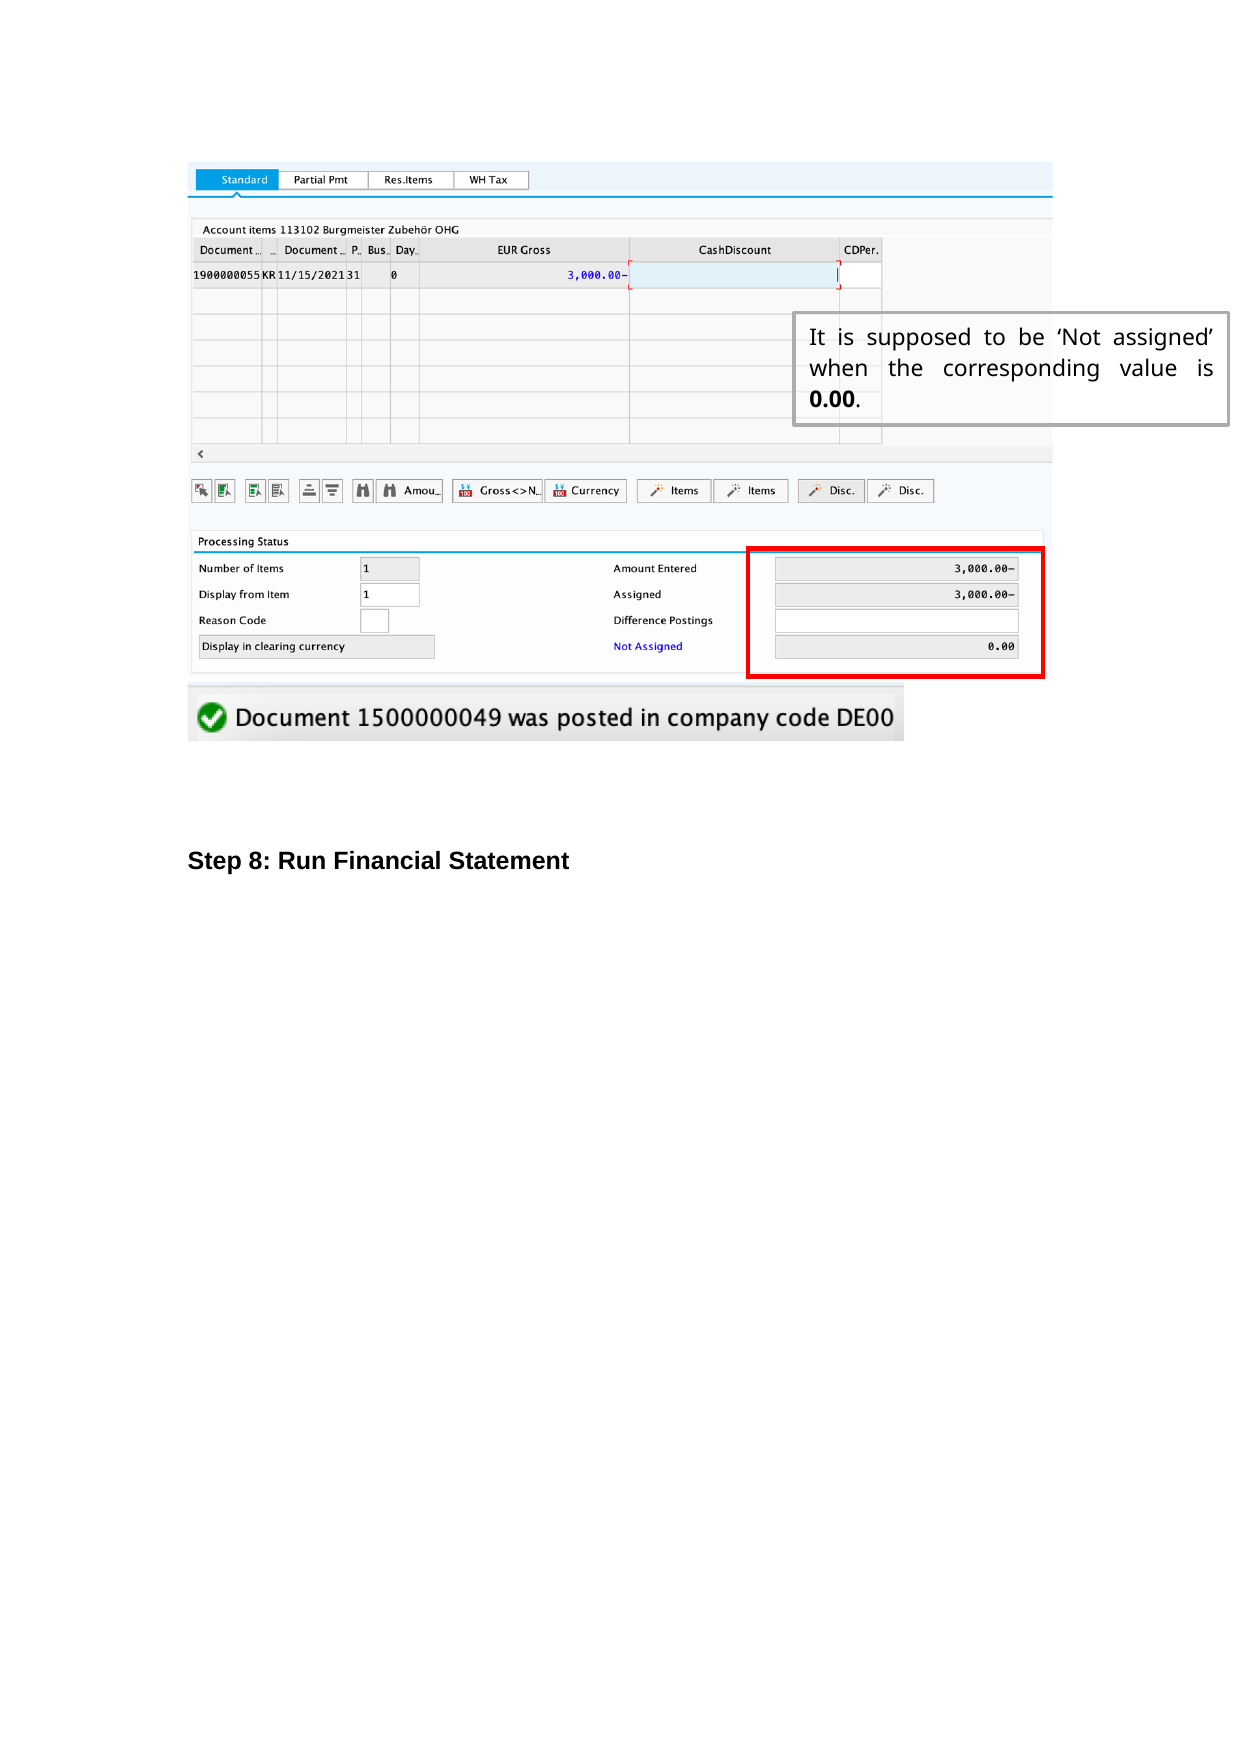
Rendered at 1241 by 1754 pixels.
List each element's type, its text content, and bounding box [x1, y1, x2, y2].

picture [187, 682, 905, 741]
text Step 8: Run Financial Statement [187, 844, 1053, 877]
picture [187, 196, 1053, 676]
picture [750, 554, 1041, 674]
picture [187, 162, 1053, 195]
